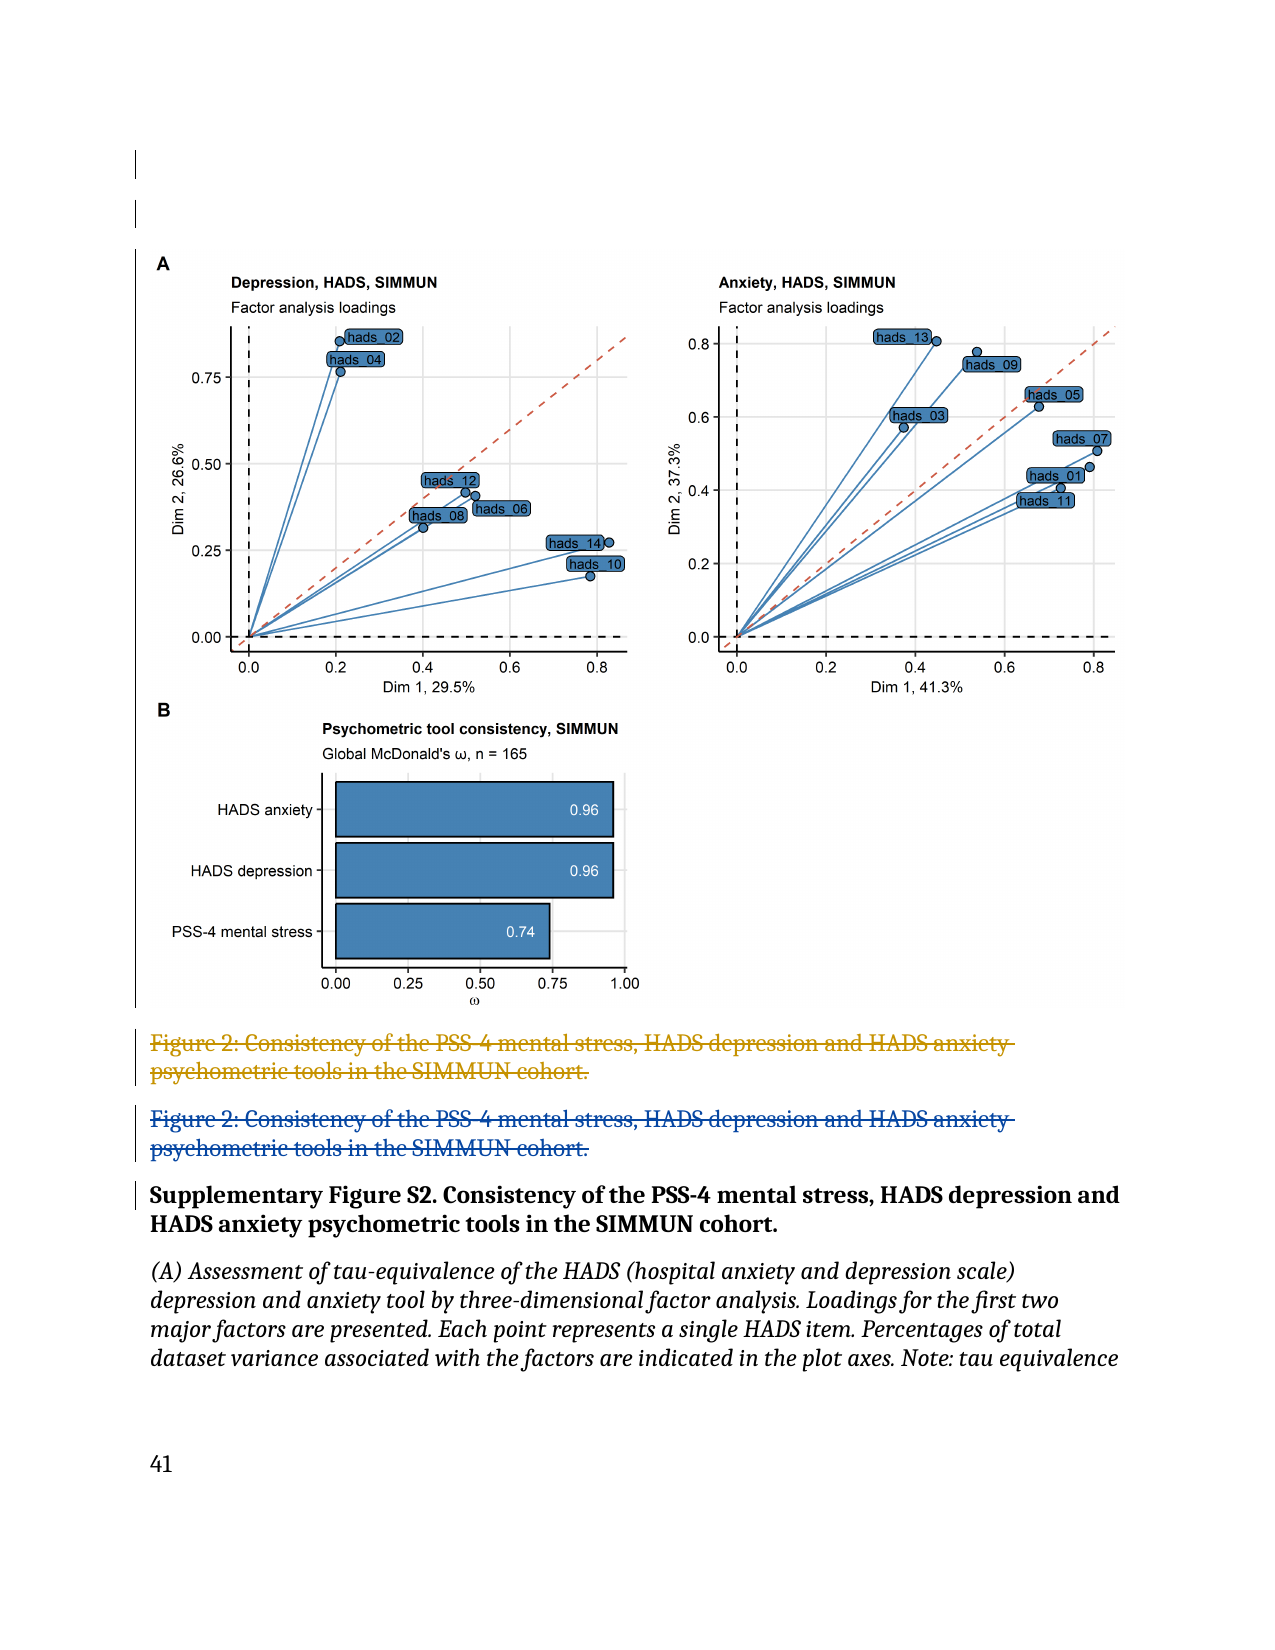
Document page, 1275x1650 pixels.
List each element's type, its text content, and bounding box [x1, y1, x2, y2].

text Supplementary Figure S2. Consistency of the PSS-4 mental stress, HADS depression and HADS anxiety psychometric tools in the SIMMUN cohort. [150, 1181, 1125, 1238]
picture [150, 249, 1125, 1008]
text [150, 1257, 1125, 1372]
